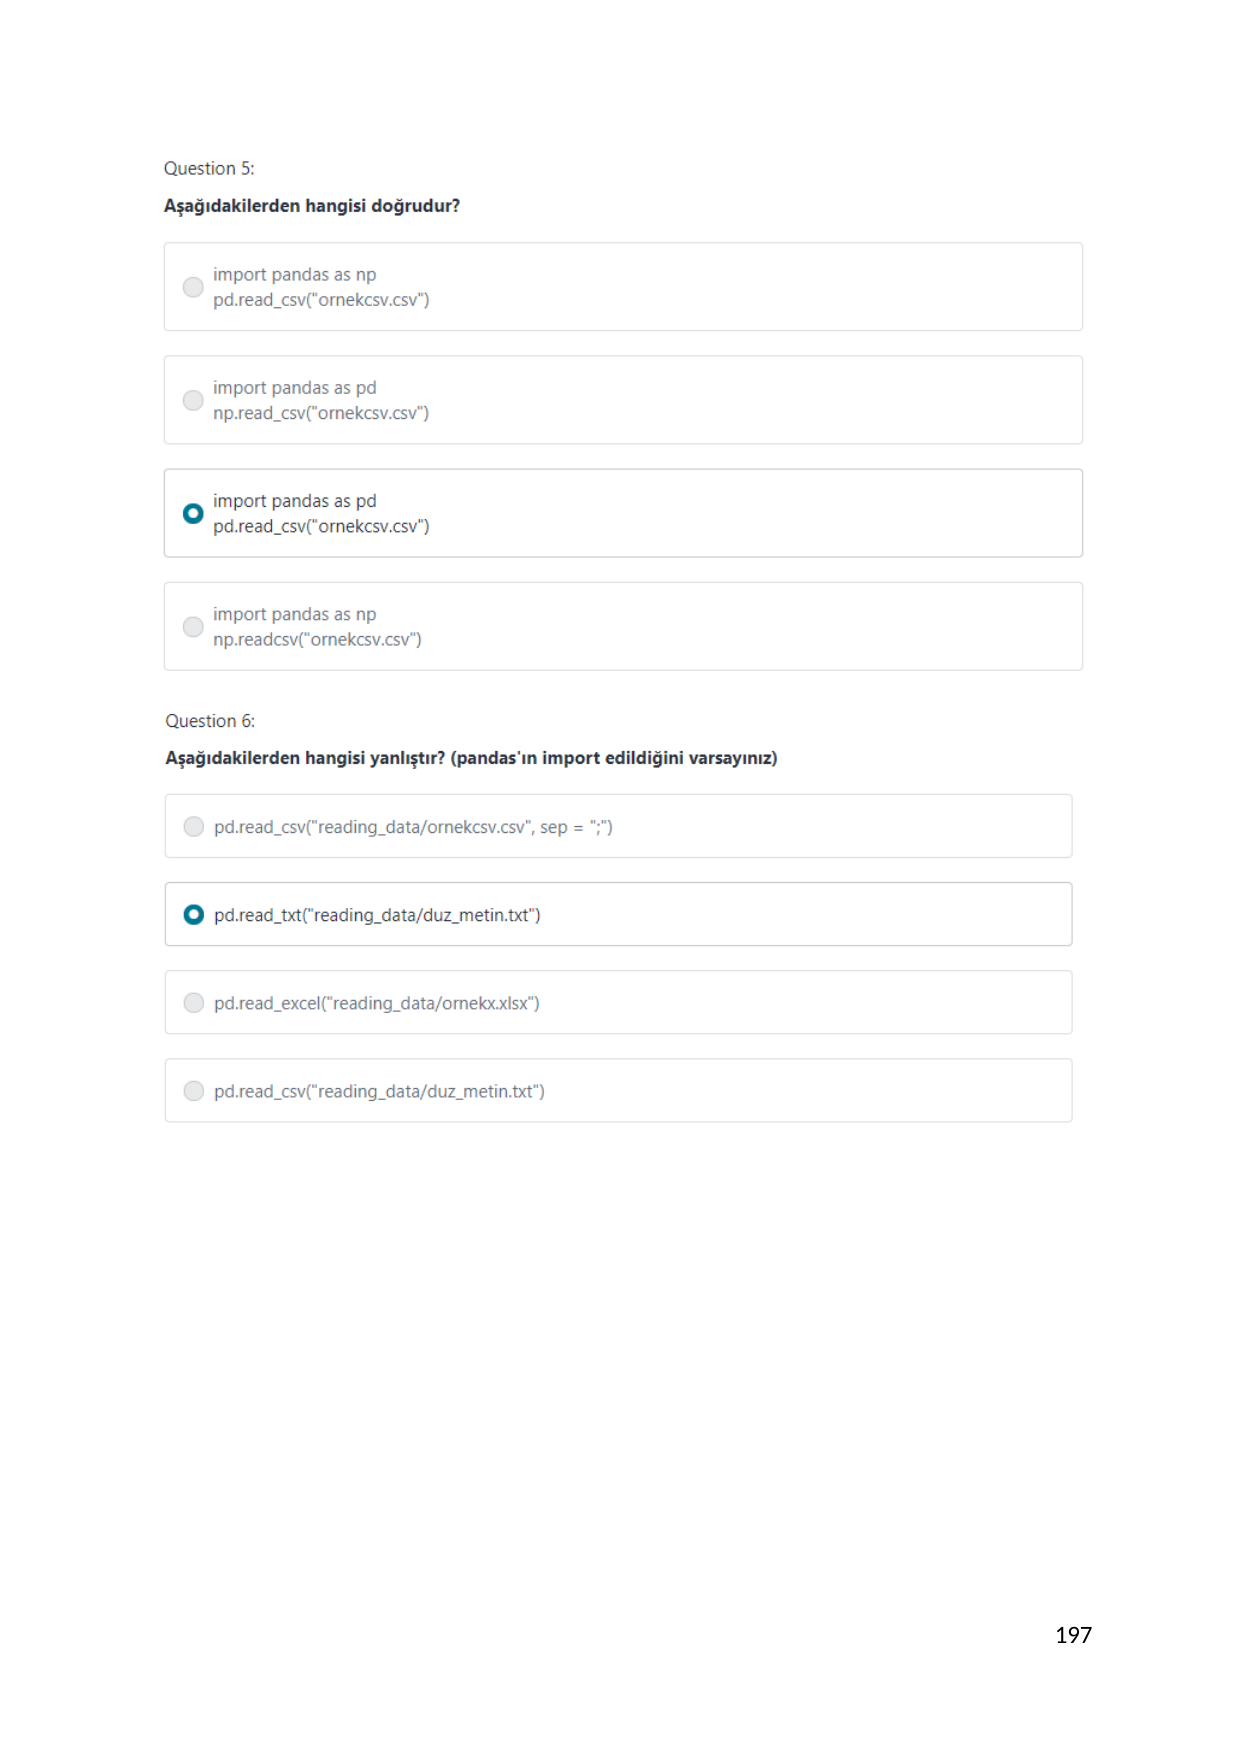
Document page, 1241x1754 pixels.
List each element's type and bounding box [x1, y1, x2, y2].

picture [147, 147, 1093, 683]
picture [147, 701, 1093, 1144]
